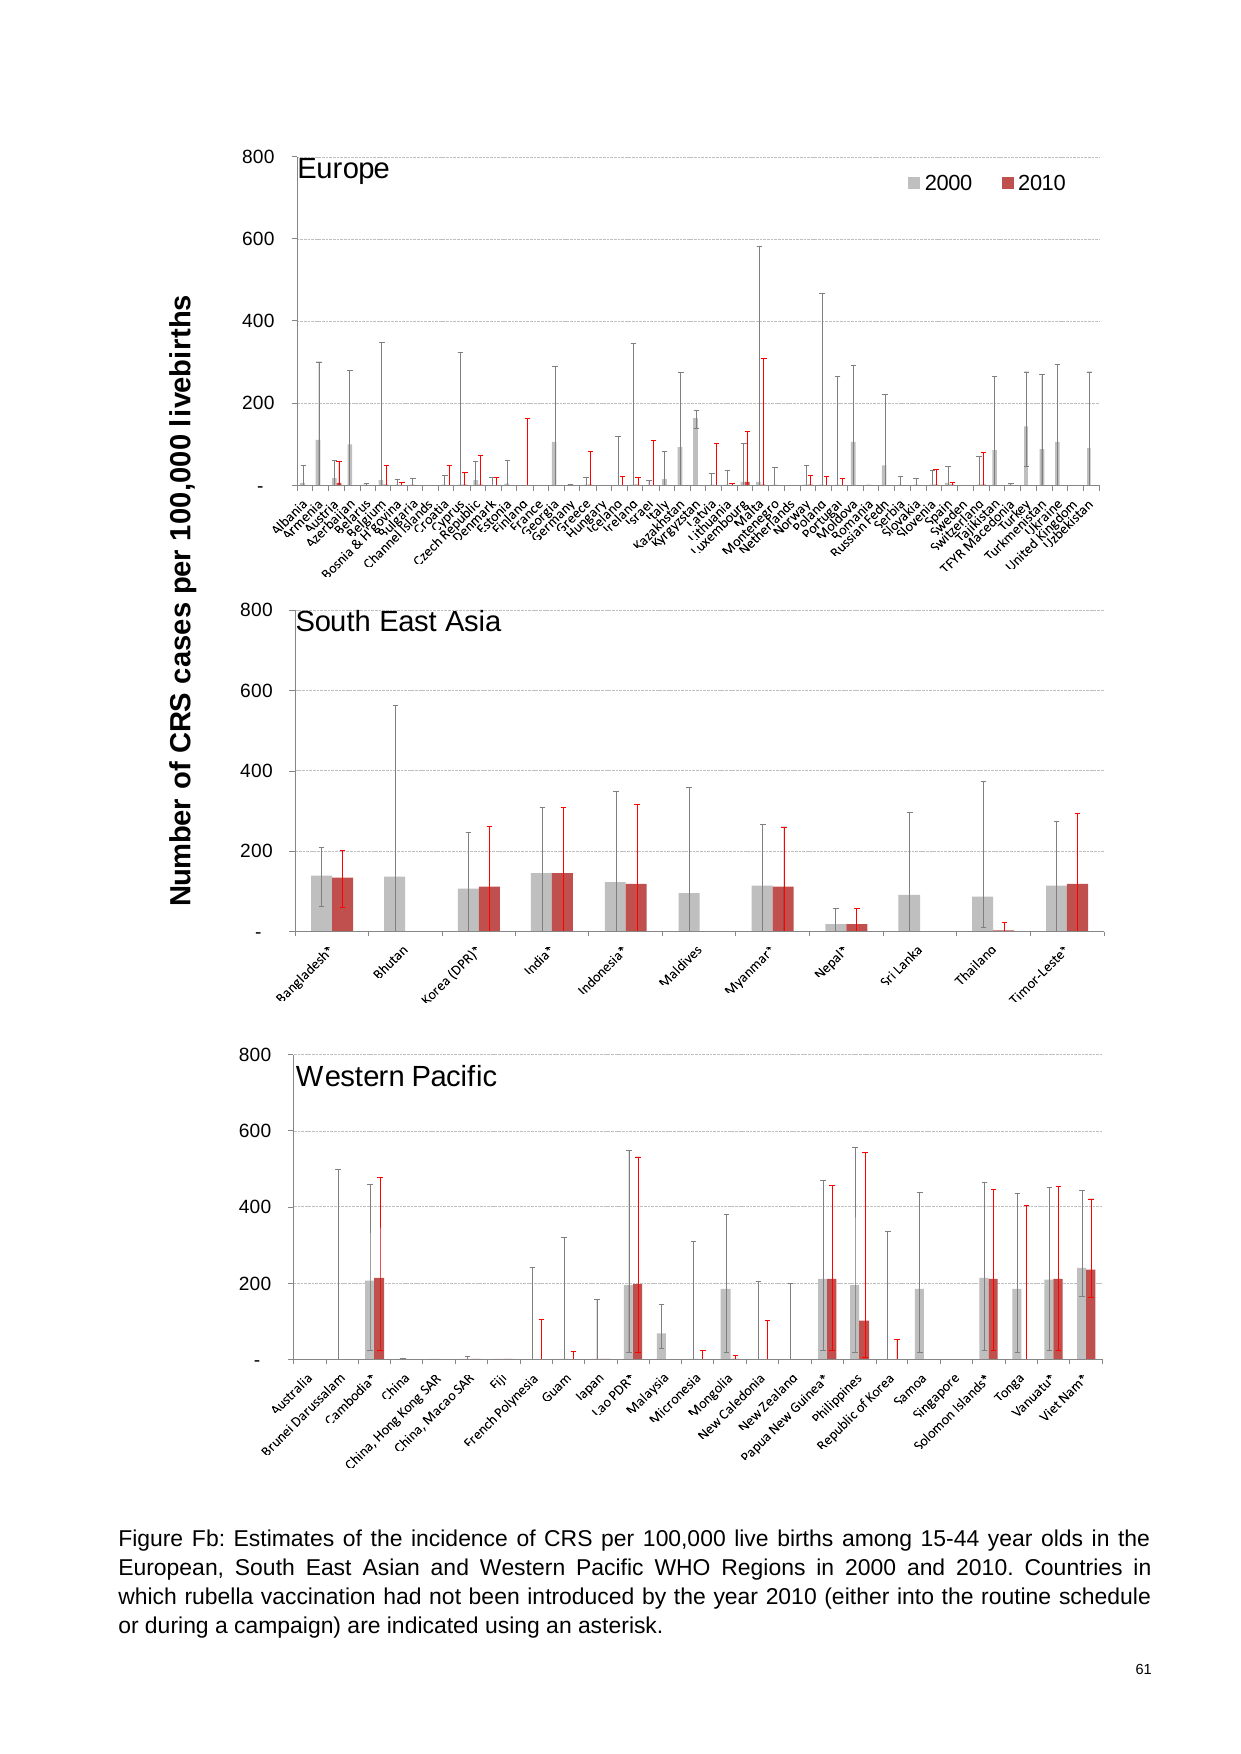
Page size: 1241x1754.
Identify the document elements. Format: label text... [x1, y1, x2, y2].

text Figure Fb: Estimates of the incidence of CRS per 100,000 live births among 15-44 year olds in the European, South East Asian and Western Pacific WHO Regions in 2000 and 2010. Countries in which rubella vaccination had not been introduced by the year 2010 (either into the routine schedule or during a campaign) are indicated using an asterisk. [118, 1525, 1152, 1638]
